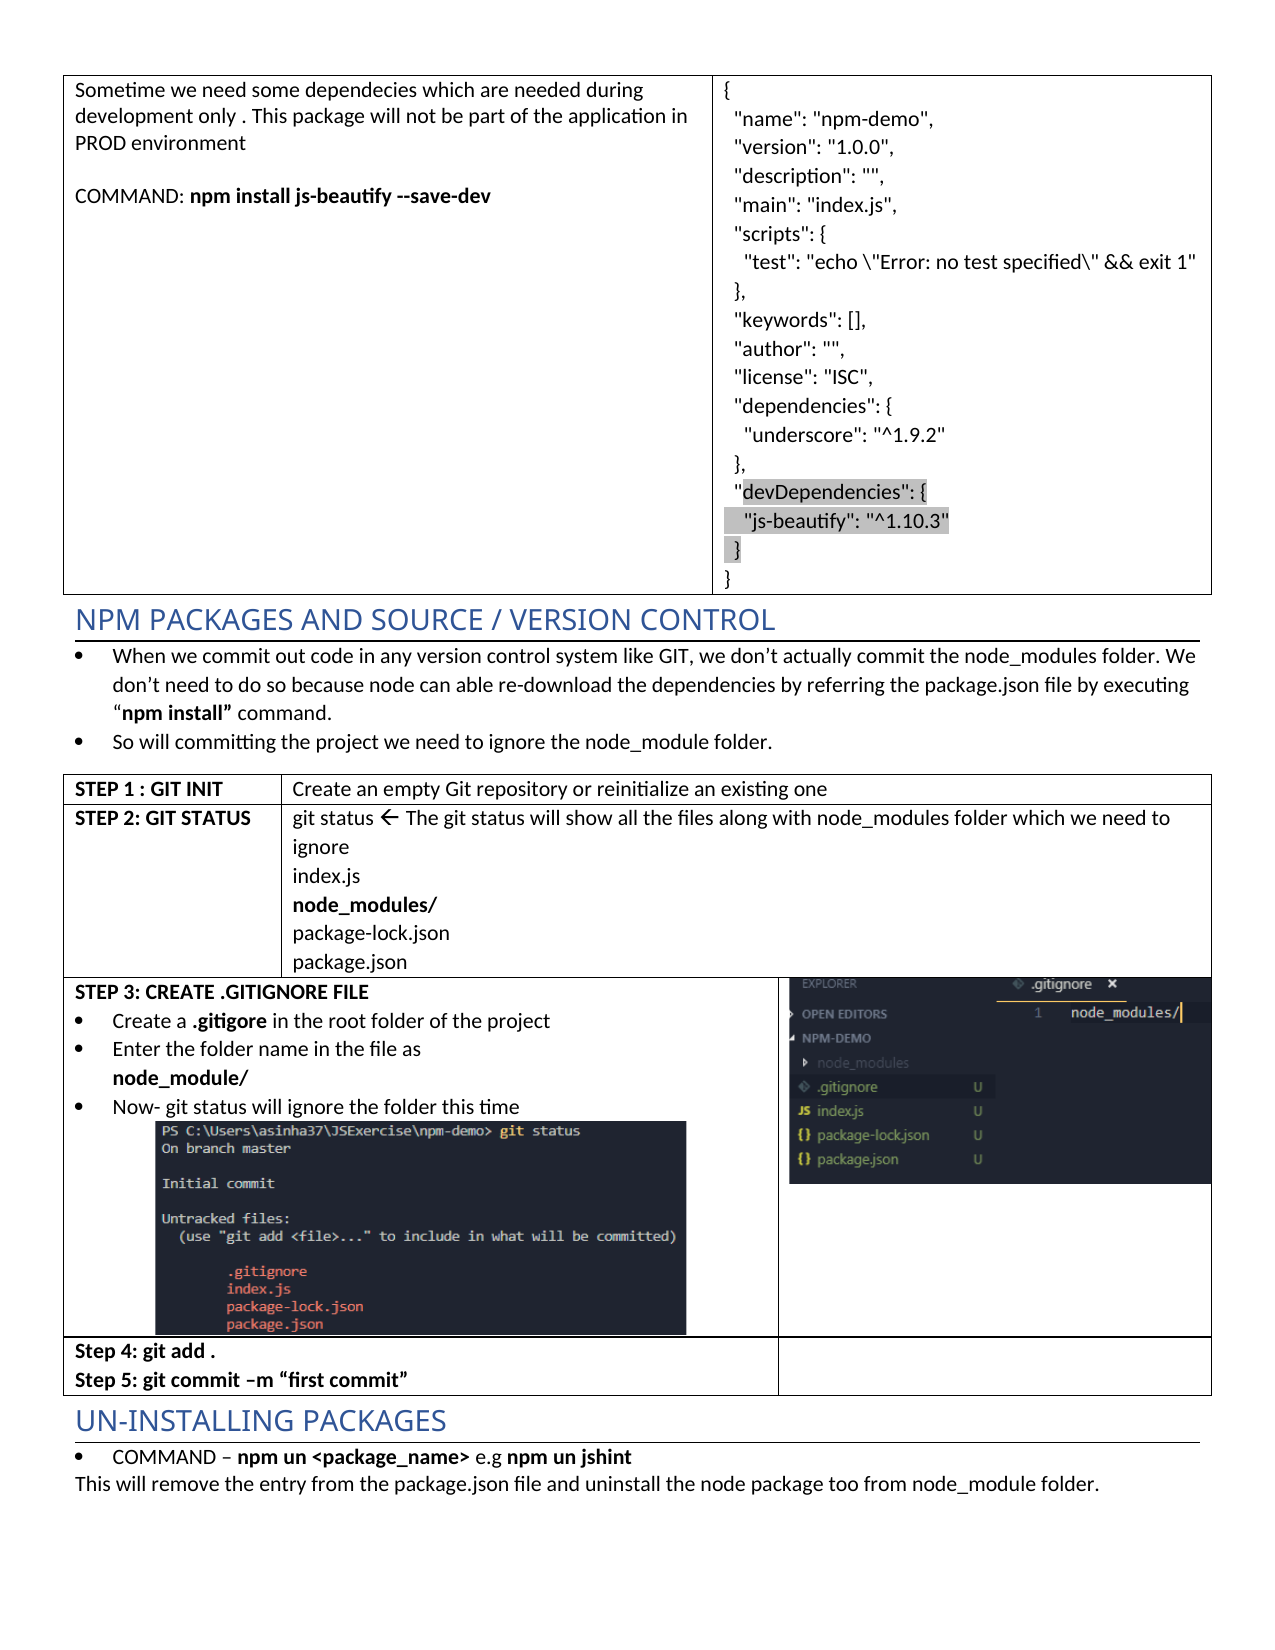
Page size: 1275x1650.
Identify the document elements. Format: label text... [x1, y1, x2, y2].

table_header Sometime we need some dependecies which are needed during development only . This package will not be part of the application in PROD environment COMMAND: npm install js-beautify --save-dev [64, 76, 712, 593]
table_cell git status The git status will show all the files along with node_modules folder which we need to ignore index.js node_modules/ package-lock.json package.json [282, 805, 1211, 977]
list COMMAND – npm un <package_name> e.g npm un jshint [75, 1443, 1200, 1470]
list So will committing the project we need to ignore the node_module folder. [75, 728, 1200, 755]
table_cell STEP 3: CREATE .GITIGNORE FILE Create a .gitigore in the root folder of the project Enter the folder name in the file as node_module/ Now- git status will ignore the folder this time [64, 978, 778, 1336]
table_header { "name": "npm-demo", "version": "1.0.0", "description": "", "main": "index.js", "scripts": { "test": "echo \"Error: no test specified\" && exit 1" }, "keywords": [], "author": "", "license": "ISC", "dependencies": { "underscore": "^1.9.2" }, "devDependencies": { "js-beautify": "^1.10.3" } } [713, 76, 1211, 593]
picture [155, 1121, 687, 1335]
picture [789, 978, 1212, 1184]
table_cell Step 4: git add . Step 5: git commit –m “first commit” [64, 1338, 778, 1395]
text This will remove the entry from the package.json file and uninstall the node package too from node_module folder. [75, 1470, 1200, 1497]
table_header Create an empty Git repository or reinitialize an existing one [282, 775, 1211, 803]
table_cell [779, 1338, 1211, 1395]
subtitle NPM PACKAGES AND SOURCE / VERSION CONTROL [75, 599, 1200, 640]
table_header STEP 1 : GIT INIT [64, 775, 281, 803]
table_cell STEP 2: GIT STATUS [64, 805, 281, 977]
subtitle UN-INSTALLING PACKAGES [75, 1400, 1200, 1442]
table_cell [779, 978, 1211, 1336]
list When we commit out code in any version control system like GIT, we don’t actually commit the node_modules folder. We don’t need to do so because node can able re-download the dependencies by referring the package.json file by executing “npm install” command. [75, 642, 1200, 726]
